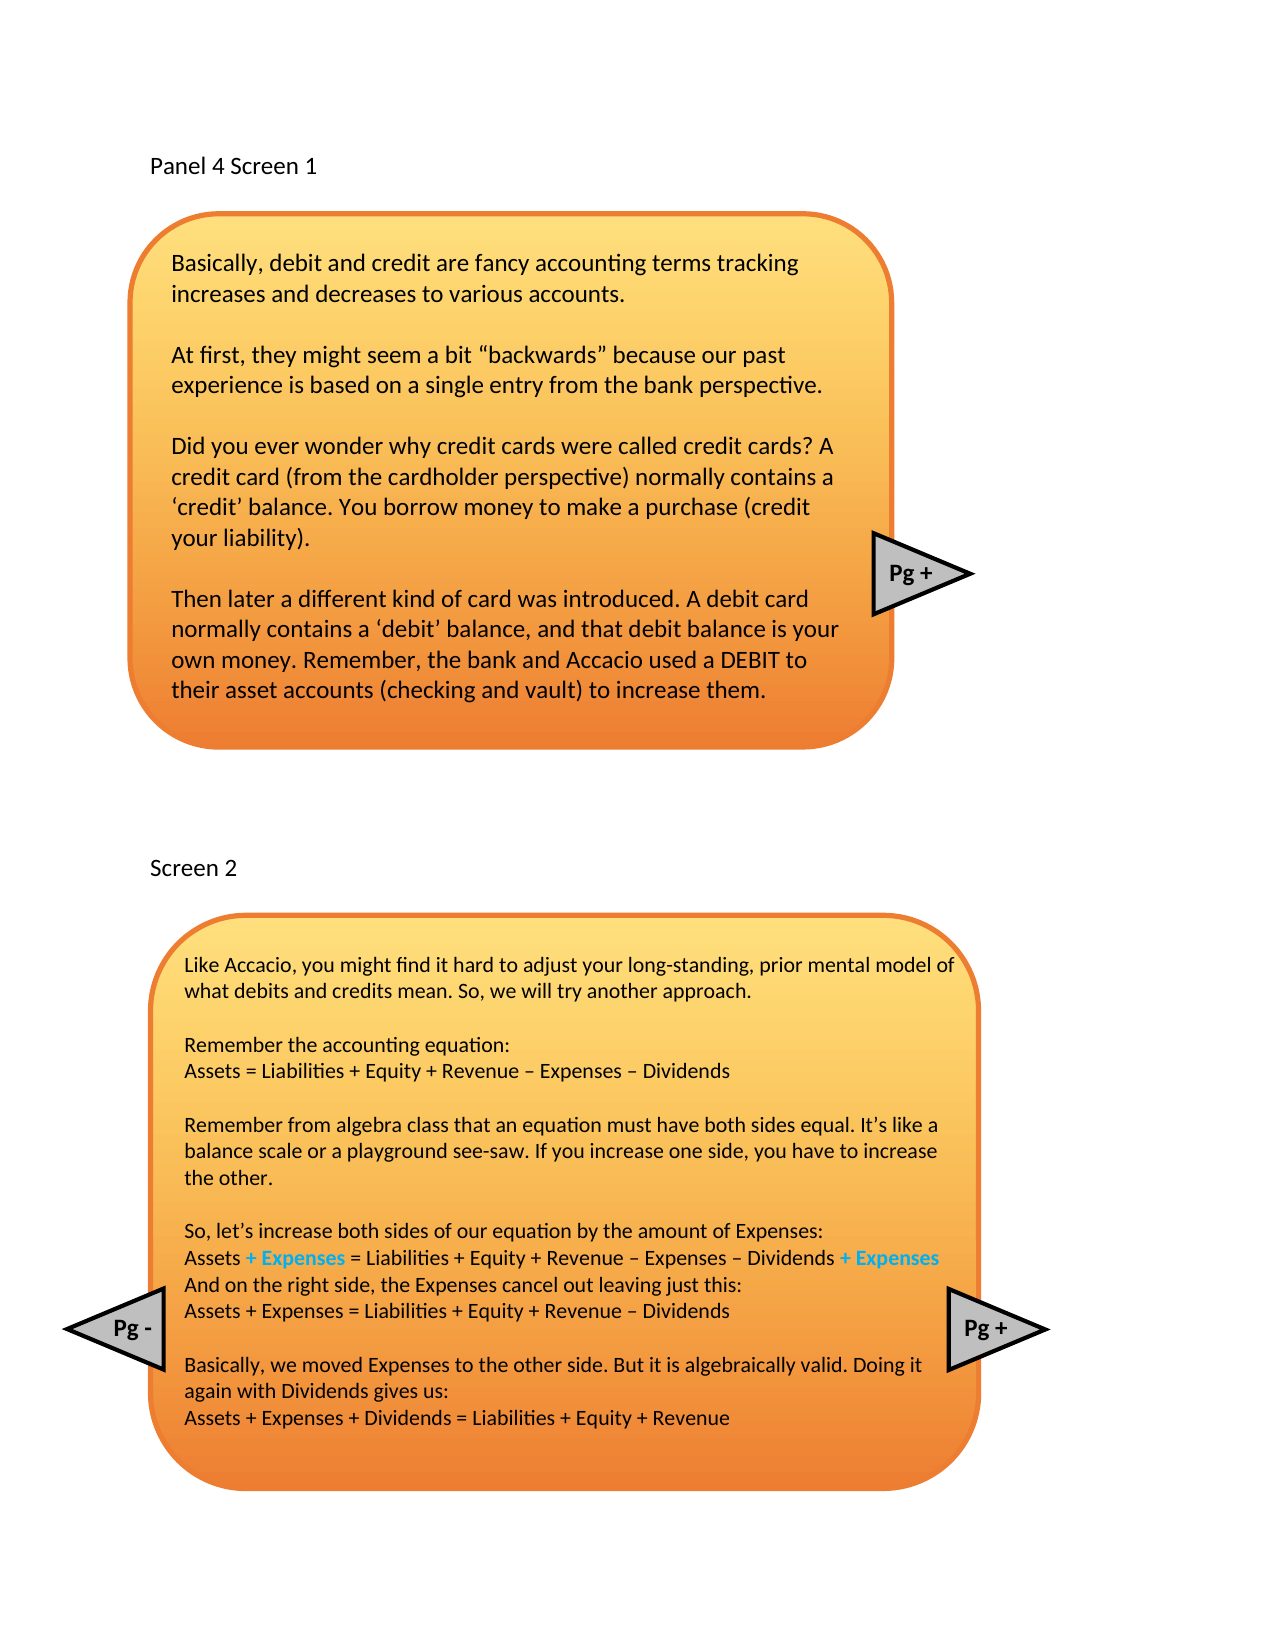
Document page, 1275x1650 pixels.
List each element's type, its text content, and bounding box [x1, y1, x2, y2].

text Panel 4 Screen 1 [150, 150, 1125, 181]
text Screen 2 [150, 852, 1125, 882]
